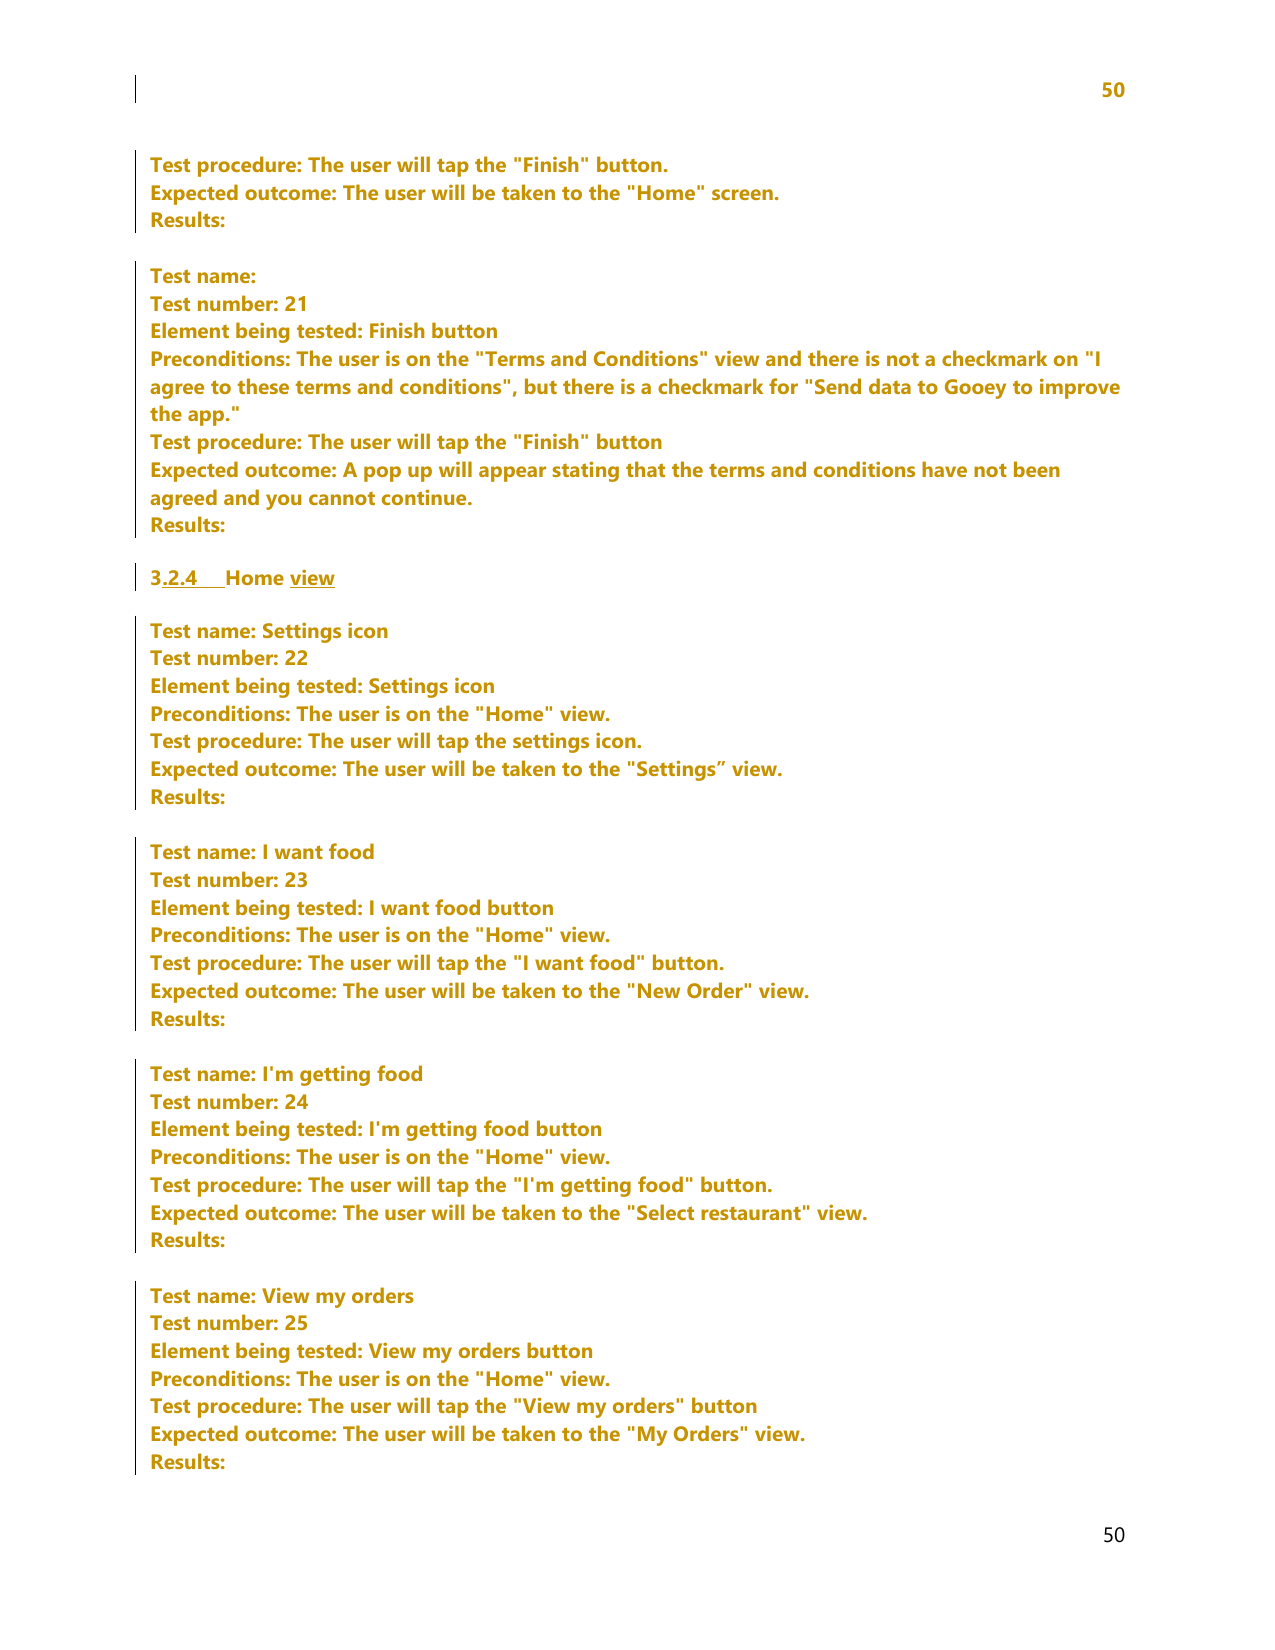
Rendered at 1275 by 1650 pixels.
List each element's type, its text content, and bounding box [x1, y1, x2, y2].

text Results: [150, 205, 1125, 233]
text Test procedure: The user will tap the "Finish" button. [150, 150, 1125, 178]
text Expected outcome: The user will be taken to the "Home" screen. [150, 178, 1125, 205]
text Preconditions: The user is on the "Home" view. [150, 699, 1125, 726]
text Test name: [150, 261, 1125, 288]
text Test name: View my orders [150, 1281, 1125, 1308]
text Test procedure: The user will tap the "Finish" button [150, 427, 1125, 455]
text Expected outcome: The user will be taken to the "New Order" view. [150, 976, 1125, 1003]
text Results: [150, 782, 1125, 809]
text Test number: 25 [150, 1308, 1125, 1336]
text Element being tested: I want food button [150, 893, 1125, 920]
text Results: [150, 1225, 1125, 1253]
text Test procedure: The user will tap the settings icon. [150, 726, 1125, 754]
text Results: [150, 1003, 1125, 1031]
text Test name: I'm getting food [150, 1059, 1125, 1087]
text Preconditions: The user is on the "Home" view. [150, 1142, 1125, 1170]
text Preconditions: The user is on the "Home" view. [150, 920, 1125, 948]
text Expected outcome: A pop up will appear stating that the terms and conditions have not been agreed and you cannot continue. [150, 455, 1125, 510]
text Element being tested: Finish button [150, 316, 1125, 344]
text Expected outcome: The user will be taken to the "My Orders" view. [150, 1419, 1125, 1447]
text Results: [150, 510, 1125, 538]
text Test number: 21 [150, 288, 1125, 316]
subtitle 3Home [150, 563, 1125, 591]
text Element being tested: I'm getting food button [150, 1114, 1125, 1142]
text Element being tested: View my orders button [150, 1336, 1125, 1364]
text Test name: Settings icon [150, 616, 1125, 643]
text Element being tested: Settings icon [150, 671, 1125, 699]
text Results: [150, 1447, 1125, 1474]
text Test number: 24 [150, 1087, 1125, 1114]
text Test procedure: The user will tap the "I want food" button. [150, 948, 1125, 976]
text Preconditions: The user is on the "Home" view. [150, 1364, 1125, 1391]
text Test name: I want food [150, 837, 1125, 865]
text Test number: 22 [150, 643, 1125, 671]
text Expected outcome: The user will be taken to the "Settings” view. [150, 754, 1125, 782]
text Expected outcome: The user will be taken to the "Select restaurant" view. [150, 1197, 1125, 1225]
text Test procedure: The user will tap the "I'm getting food" button. [150, 1170, 1125, 1197]
text Test procedure: The user will tap the "View my orders" button [150, 1391, 1125, 1419]
text Preconditions: The user is on the "Terms and Conditions" view and there is not a checkmark on "I agree to these terms and conditions", but there is a checkmark for "Send data to Gooey to improve the app." [150, 344, 1125, 427]
text Test number: 23 [150, 865, 1125, 893]
